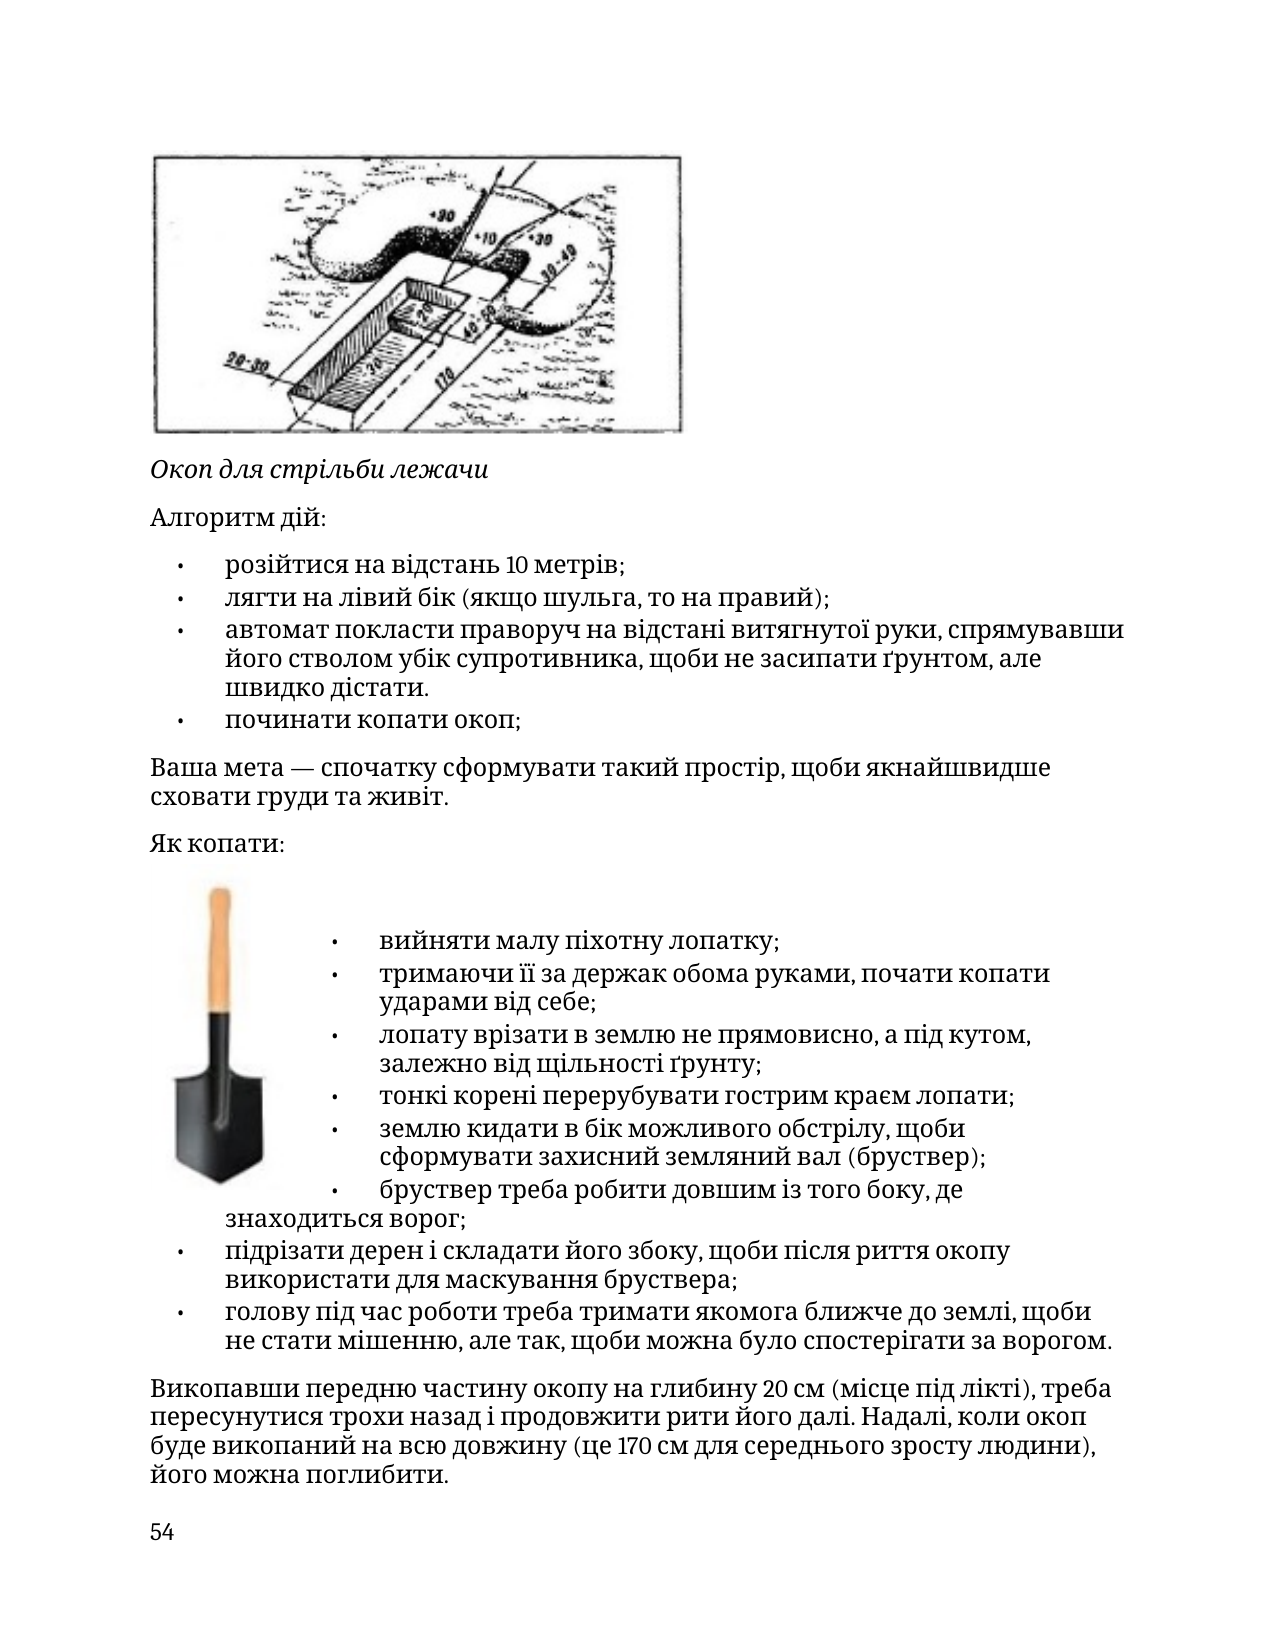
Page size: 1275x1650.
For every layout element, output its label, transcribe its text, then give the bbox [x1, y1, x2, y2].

list тримаючи її за держак обома руками, почати копати ударами від себе; [286, 959, 1125, 1017]
list землю кидати в бік можливого обстрілу, щоби сформувати захисний земляний вал (бруствер); [286, 1114, 1125, 1172]
picture [150, 864, 286, 1190]
text Окоп для стрільби лежачи [150, 456, 1125, 485]
text Як копати: [150, 830, 1125, 859]
text Алгоритм дій: [150, 504, 1125, 532]
list лопату врізати в землю не прямовисно, а під кутом, залежно від щільності ґрунту; [286, 1021, 1125, 1078]
list починати копати окоп; [175, 706, 1125, 735]
list розійтися на відстань 10 метрів; [175, 551, 1125, 580]
list вийняти малу піхотну лопатку; [286, 927, 1125, 956]
list бруствер треба робити довшим із того боку, де знаходиться ворог; [175, 1176, 1125, 1233]
text Ваша мета — спочатку сформувати такий простір, щоби якнайшвидше сховати груди та живіт. [150, 754, 1125, 811]
list голову під час роботи треба тримати якомога ближче до землі, щоби не стати мішенню, але так, щоби можна було спостерігати за ворогом. [175, 1298, 1125, 1356]
picture [150, 150, 688, 436]
list тонкі корені перерубувати гострим краєм лопати; [286, 1082, 1125, 1111]
list лягти на лівий бік (якщо шульга, то на правий); [175, 584, 1125, 612]
list підрізати дерен і складати його збоку, щоби після риття окопу використати для маскування бруствера; [175, 1237, 1125, 1294]
text Викопавши передню частину окопу на глибину 20 см (місце під лікті), треба пересунутися трохи назад і продовжити рити його далі. Надалі, коли окоп буде викопаний на всю довжину (це 170 см для середнього зросту людини), його можна поглибити. [150, 1374, 1125, 1489]
list автомат покласти праворуч на відстані витягнутої руки, спрямувавши його стволом убік супротивника, щоби не засипати ґрунтом, але швидко дістати. [175, 616, 1125, 702]
